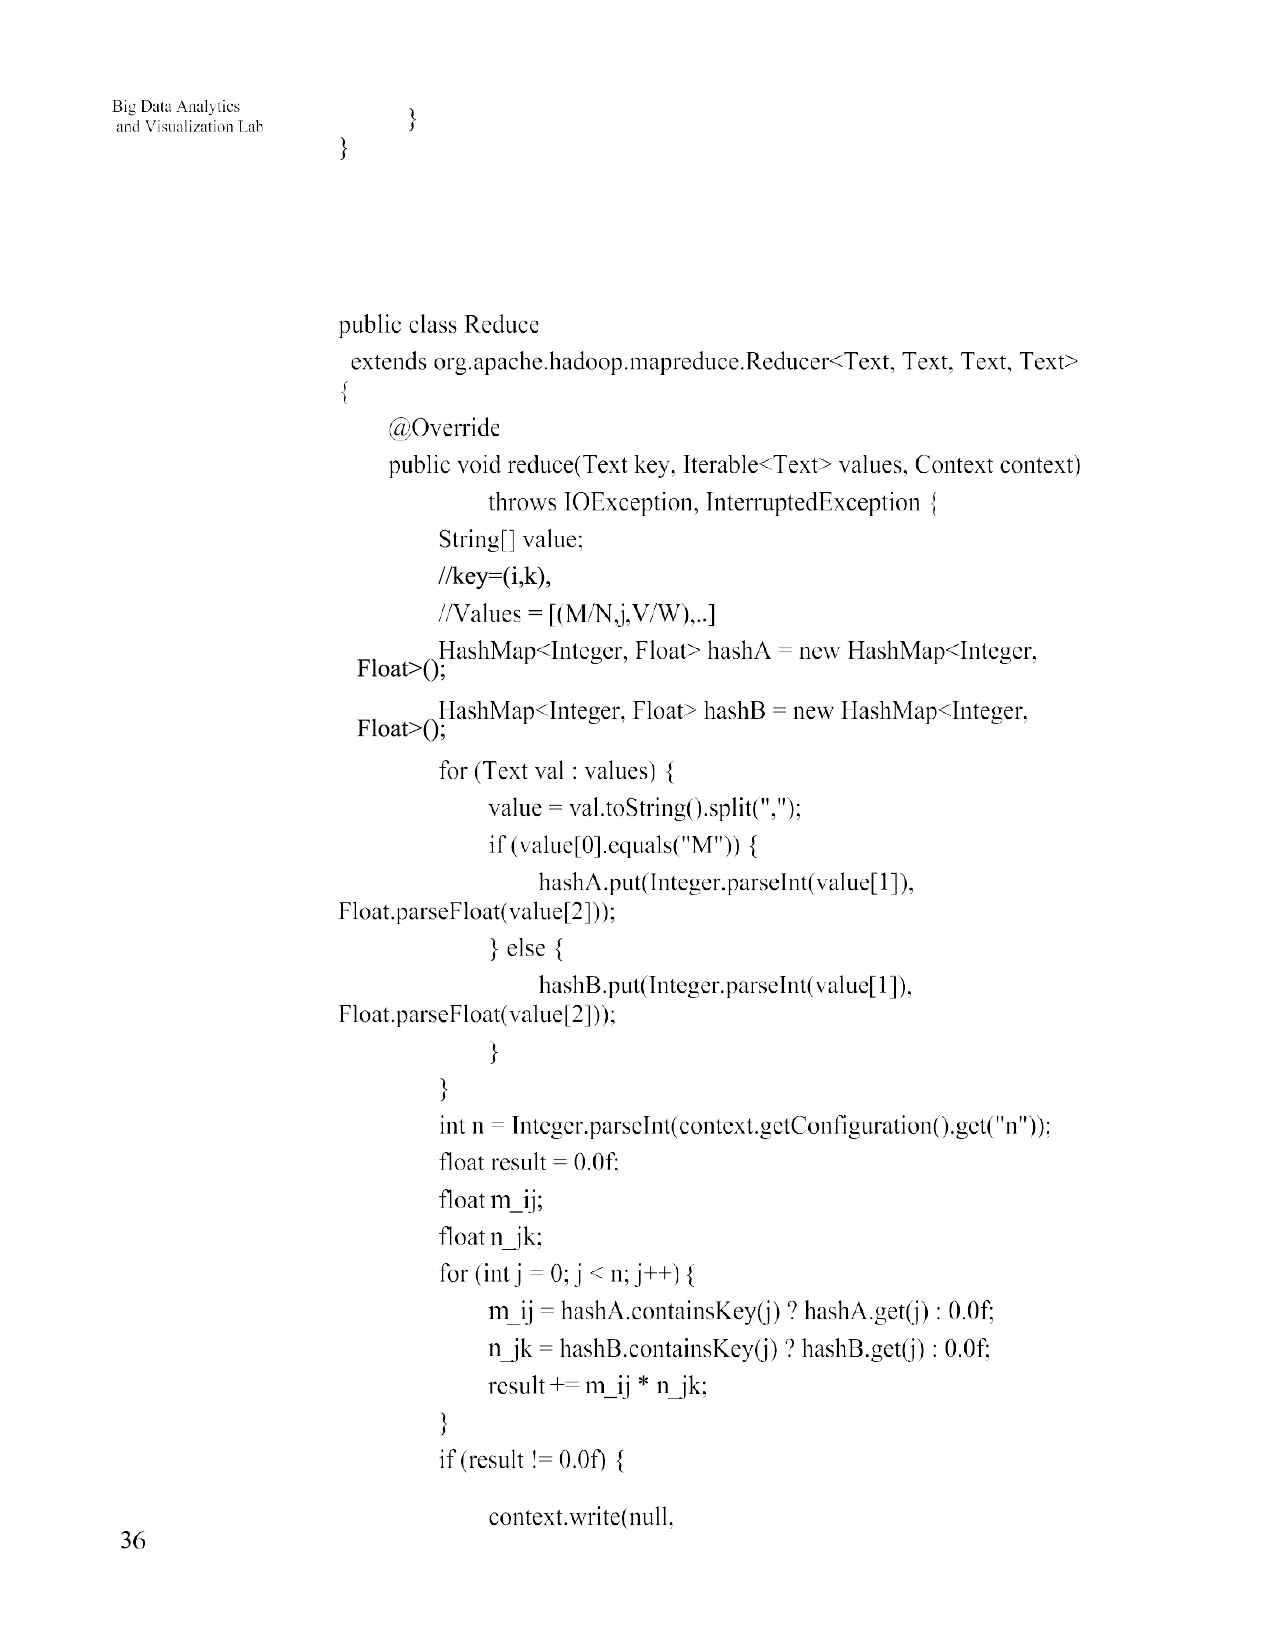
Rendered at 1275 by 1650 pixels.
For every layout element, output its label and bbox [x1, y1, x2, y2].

picture [133, 1531, 145, 1549]
picture [490, 1195, 511, 1208]
picture [489, 835, 593, 858]
picture [656, 1375, 706, 1399]
picture [507, 938, 545, 956]
picture [617, 1375, 629, 1399]
picture [523, 1189, 535, 1213]
picture [626, 603, 700, 627]
picture [488, 1375, 545, 1394]
picture [438, 701, 1027, 724]
picture [439, 1152, 618, 1174]
picture [550, 603, 624, 627]
picture [594, 835, 739, 858]
picture [550, 1377, 579, 1391]
picture [439, 1115, 1050, 1139]
picture [439, 529, 514, 552]
picture [489, 1506, 673, 1530]
picture [112, 100, 263, 132]
picture [439, 1189, 485, 1208]
picture [438, 603, 521, 622]
picture [488, 1300, 993, 1325]
picture [522, 529, 582, 551]
picture [439, 1263, 679, 1287]
picture [488, 492, 937, 516]
picture [490, 1226, 541, 1250]
picture [439, 1449, 605, 1473]
picture [338, 975, 868, 1027]
picture [488, 1338, 989, 1362]
picture [891, 872, 913, 895]
picture [388, 455, 1080, 478]
picture [488, 797, 800, 821]
picture [389, 417, 499, 441]
picture [438, 640, 1036, 664]
picture [890, 975, 911, 999]
picture [439, 1226, 485, 1245]
picture [338, 314, 539, 338]
picture [585, 1381, 605, 1393]
picture [341, 351, 1078, 404]
picture [338, 872, 869, 924]
picture [439, 760, 655, 784]
